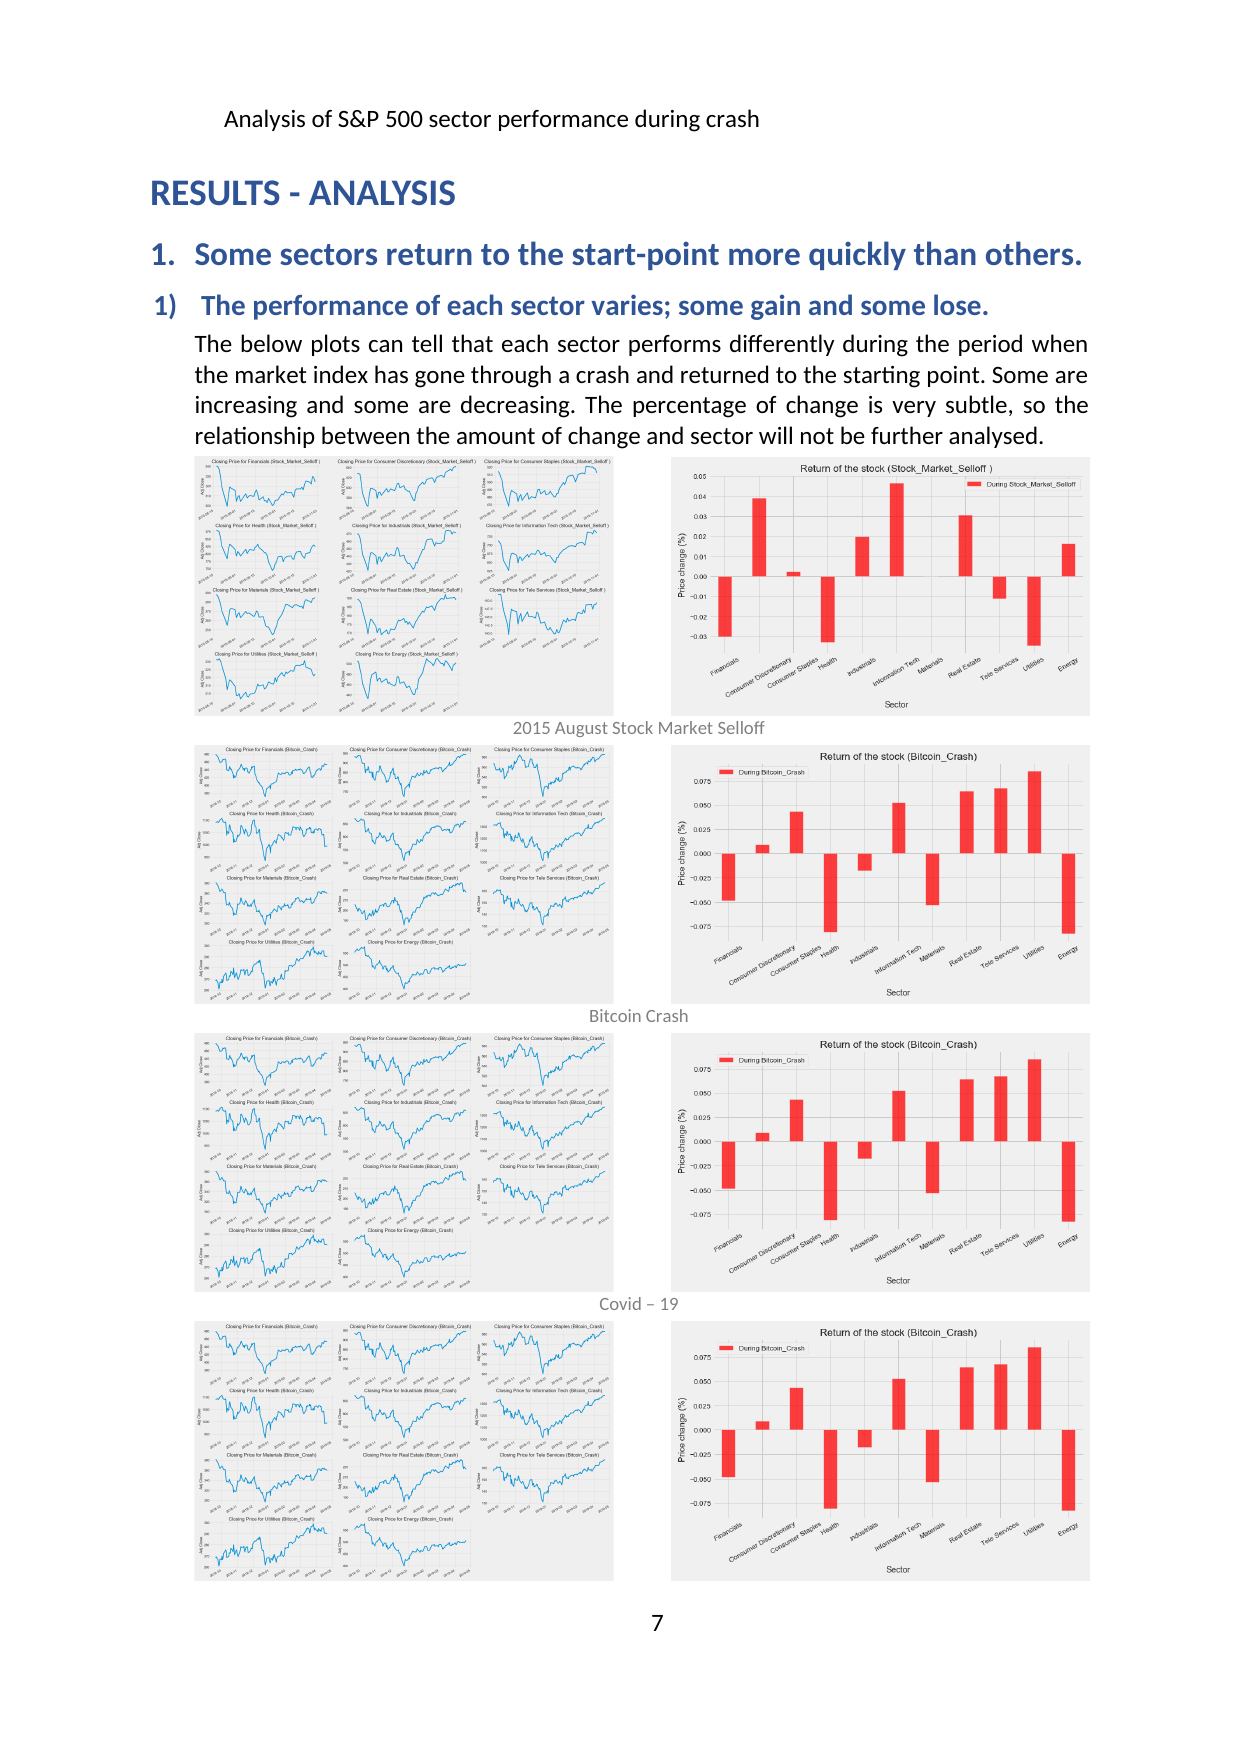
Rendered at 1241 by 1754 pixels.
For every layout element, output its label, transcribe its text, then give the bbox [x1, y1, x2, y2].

subtitle Some sectors return to the start-point more quickly than others. [150, 233, 1090, 274]
subtitle The performance of each sector varies; some gain and some lose. [153, 287, 1090, 322]
subtitle RESULTS - ANALYSIS [150, 169, 1090, 215]
picture [194, 456, 614, 716]
picture [194, 1033, 614, 1292]
picture [671, 1033, 1091, 1292]
text The below plots can tell that each sector performs differently during the period when the market index has gone through a crash and returned to the starting point. Some are increasing and some are decreasing. The percentage of change is very subtle, so the relationship between the amount of change and sector will not be further analysed. [194, 328, 1090, 451]
picture [671, 1321, 1091, 1581]
picture [671, 745, 1091, 1004]
subtitle 2015 August Stock Market Selloff [187, 716, 1090, 739]
subtitle Bitcoin Crash [187, 1004, 1090, 1027]
subtitle Covid – 19 [187, 1292, 1090, 1315]
picture [194, 745, 614, 1004]
picture [671, 457, 1091, 716]
picture [194, 1321, 614, 1581]
